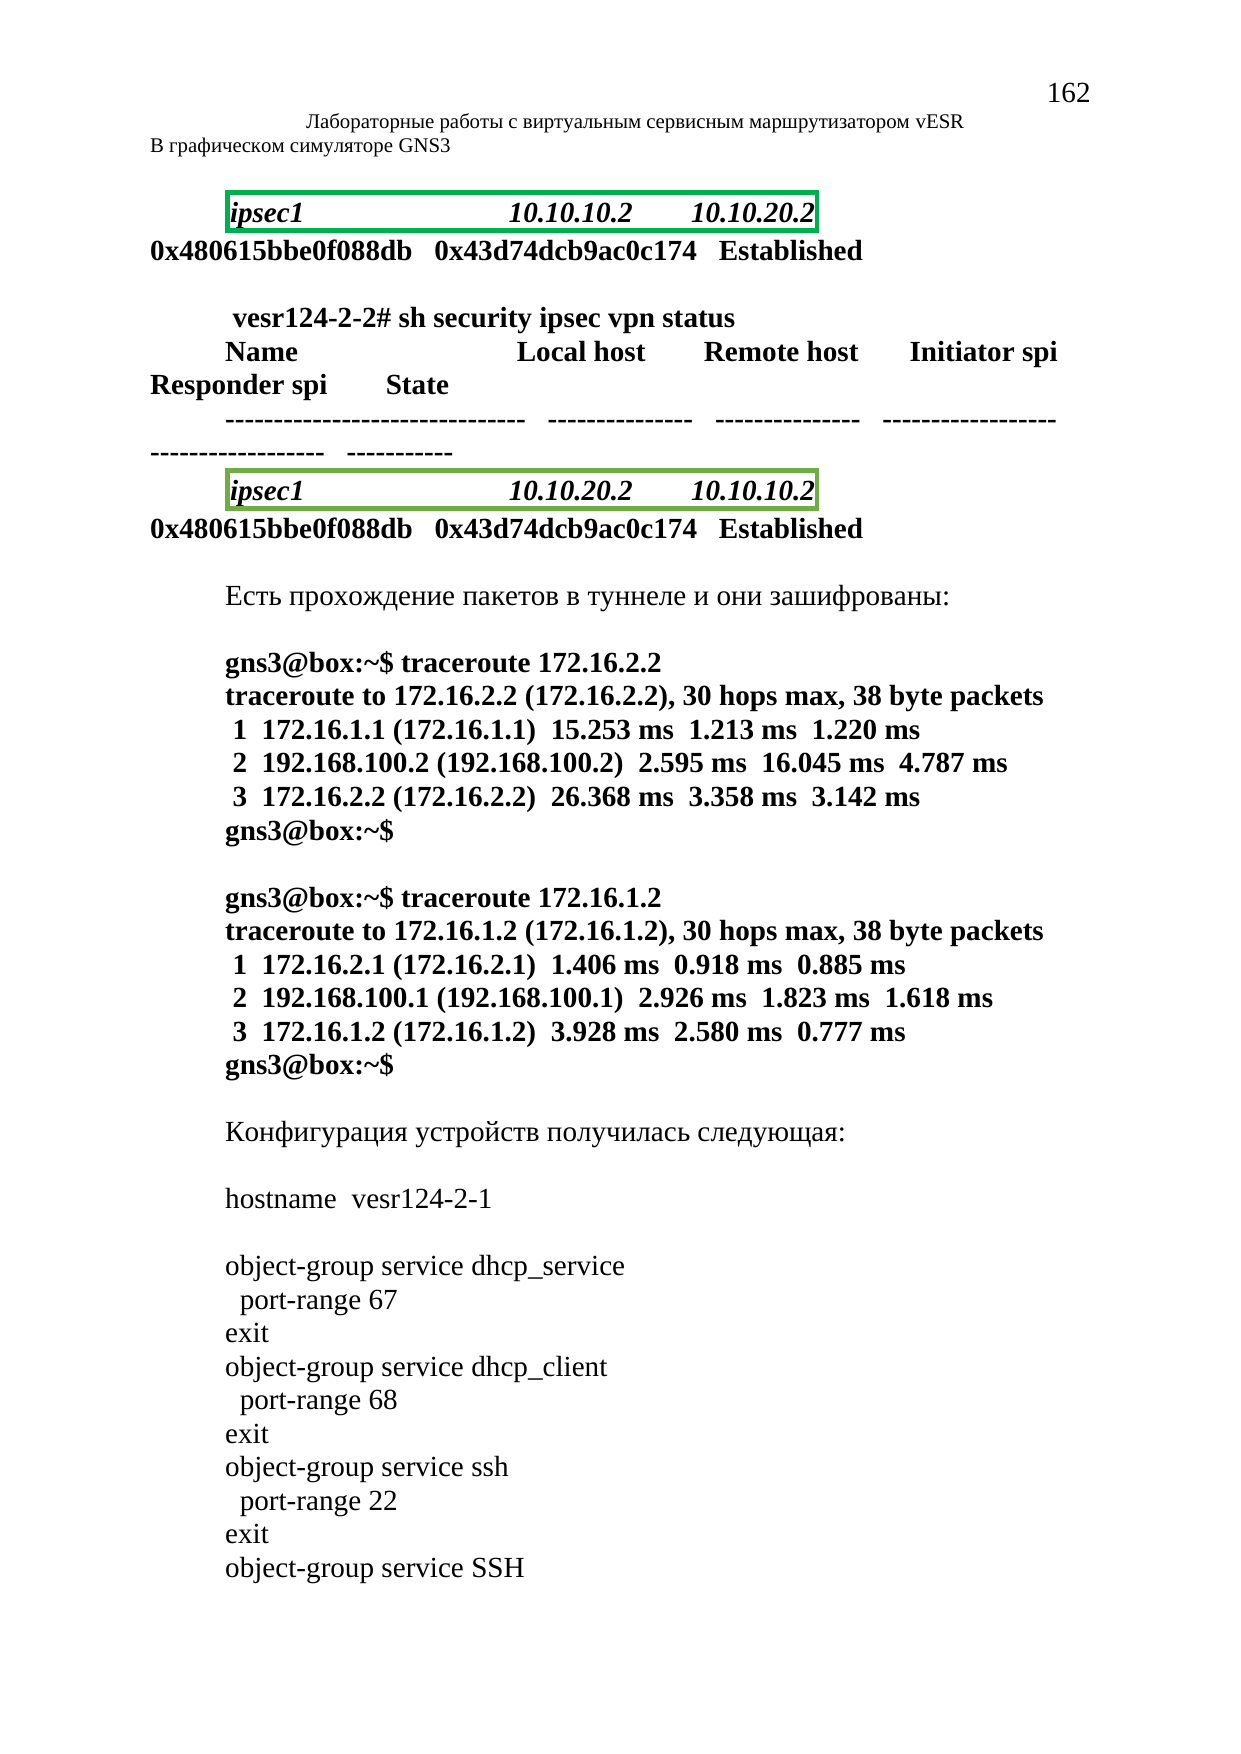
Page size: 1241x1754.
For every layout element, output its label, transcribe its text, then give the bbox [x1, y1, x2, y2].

text 1 172.16.1.1 (172.16.1.1) 15.253 ms 1.213 ms 1.220 ms [150, 712, 1090, 746]
text 1 172.16.2.1 (172.16.2.1) 1.406 ms 0.918 ms 0.885 ms [150, 947, 1090, 980]
text ipsec1 10.10.10.2 10.10.20.2 0x480615bbe0f088db 0x43d74dcb9ac0c174 Established [150, 190, 1090, 267]
text 3 172.16.1.2 (172.16.1.2) 3.928 ms 2.580 ms 0.777 ms [150, 1014, 1090, 1047]
text ------------------------------- --------------- --------------- ------------------ ------------------ ----------- [150, 401, 1090, 468]
text port-range 22 [150, 1483, 1090, 1517]
text object-group service dhcp_client [150, 1349, 1090, 1382]
text 2 192.168.100.2 (192.168.100.2) 2.595 ms 16.045 ms 4.787 ms [150, 746, 1090, 779]
text gns3@box:~$ [150, 1047, 1090, 1081]
text Конфигурация устройств получилась следующая: [150, 1114, 1090, 1148]
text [150, 334, 1090, 401]
text traceroute to 172.16.1.2 (172.16.1.2), 30 hops max, 38 byte packets [150, 913, 1090, 947]
text gns3@box:~$ [150, 813, 1090, 846]
text port-range 67 [150, 1282, 1090, 1315]
text gns3@box:~$ traceroute 172.16.2.2 [150, 645, 1090, 678]
text 3 172.16.2.2 (172.16.2.2) 26.368 ms 3.358 ms 3.142 ms [150, 779, 1090, 813]
text port-range 68 [150, 1382, 1090, 1416]
text hostname vesr124-2-1 [150, 1182, 1090, 1215]
text object-group service ssh [150, 1449, 1090, 1483]
text exit [150, 1315, 1090, 1349]
text object-group service SSH [150, 1550, 1090, 1584]
text 2 192.168.100.1 (192.168.100.1) 2.926 ms 1.823 ms 1.618 ms [150, 980, 1090, 1014]
text gns3@box:~$ traceroute 172.16.1.2 [150, 880, 1090, 913]
text object-group service dhcp_service [150, 1248, 1090, 1282]
text vesr124-2-2# sh security ipsec vpn status [150, 300, 1090, 334]
text exit [150, 1517, 1090, 1550]
text traceroute to 172.16.2.2 (172.16.2.2), 30 hops max, 38 byte packets [150, 678, 1090, 712]
text Есть прохождение пакетов в туннеле и они зашифрованы: [150, 578, 1090, 611]
text ipsec1 10.10.20.2 10.10.10.2 0x480615bbe0f088db 0x43d74dcb9ac0c174 Established [150, 468, 1090, 544]
text exit [150, 1416, 1090, 1449]
